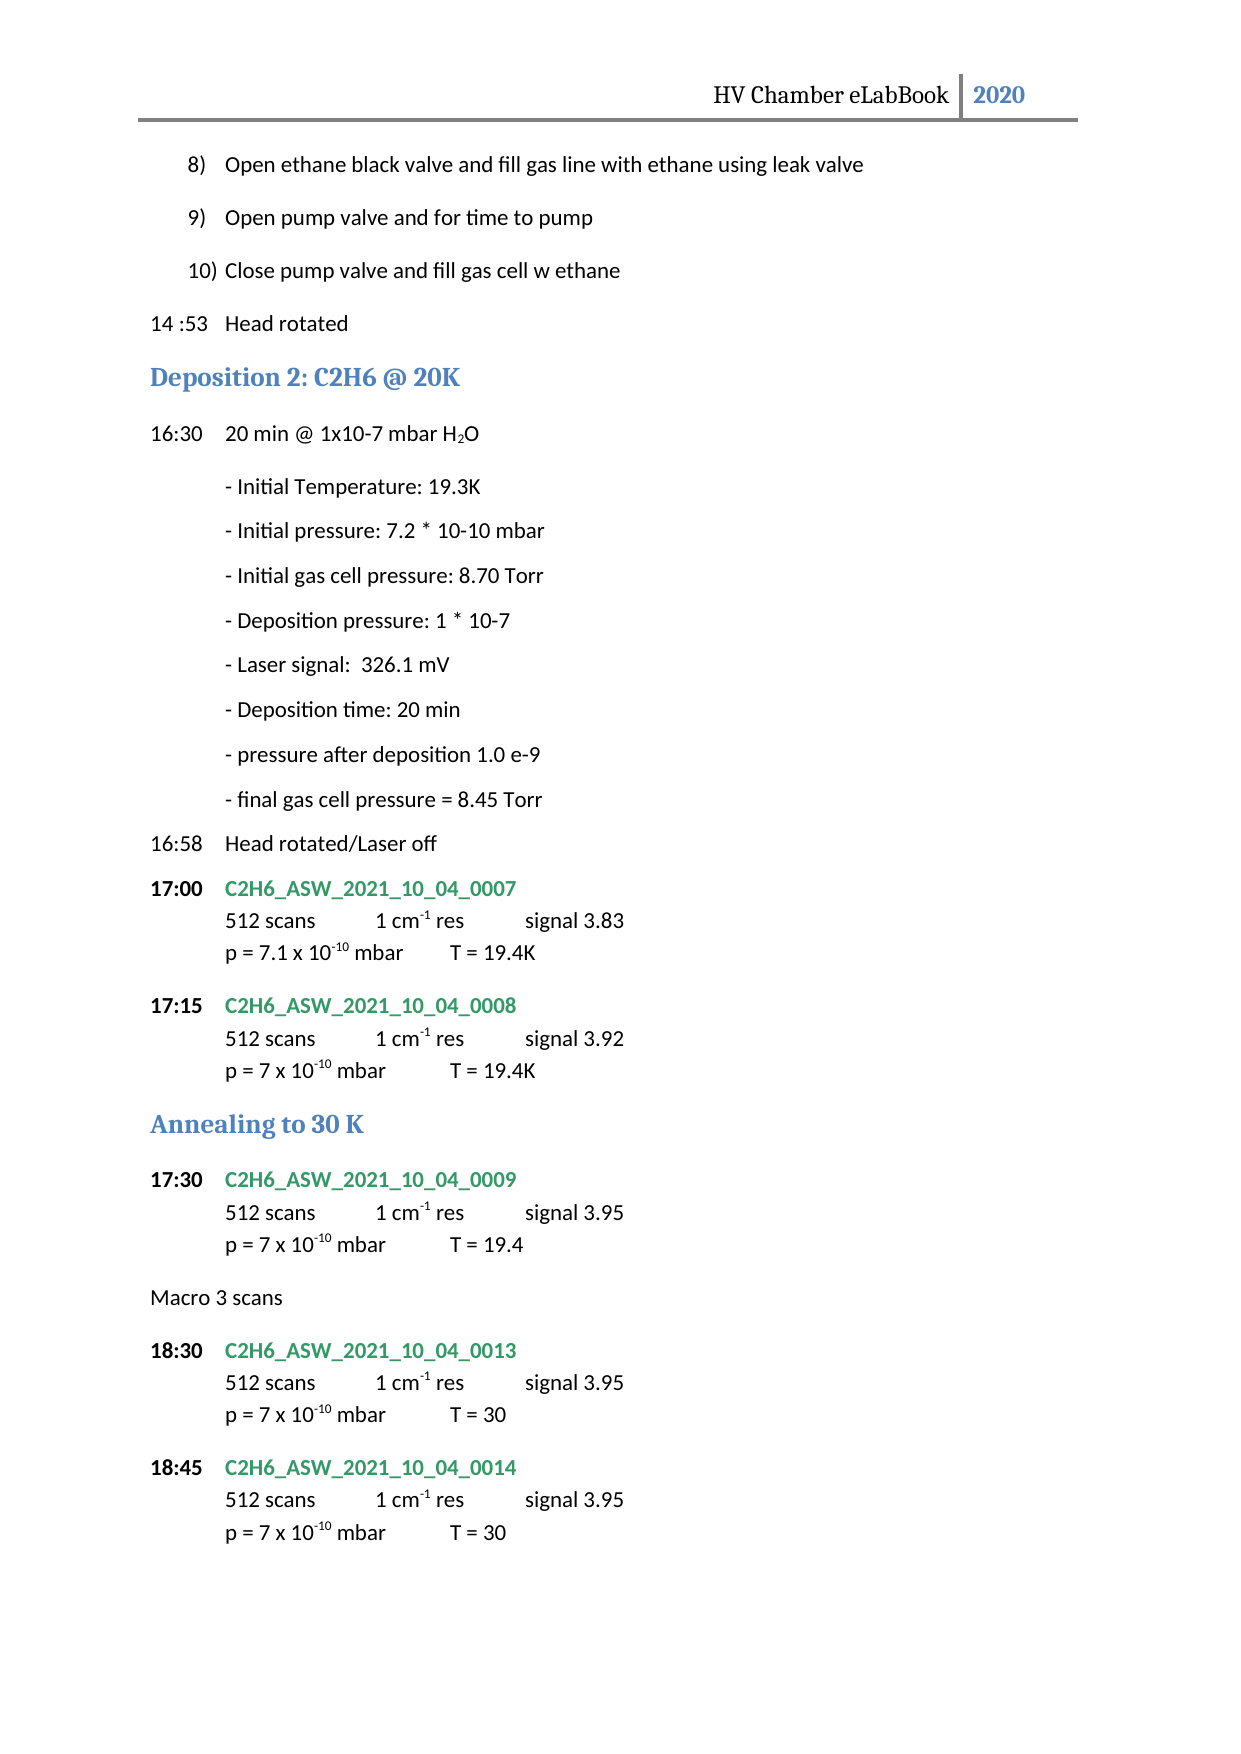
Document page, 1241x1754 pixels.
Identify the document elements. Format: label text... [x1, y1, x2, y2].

subtitle Deposition 2: C2H6 @ 20K [150, 362, 1090, 393]
text - final gas cell pressure = 8.45 Torr [150, 785, 1090, 813]
text - Initial pressure: 7.2 * 10-10 mbar [150, 517, 1090, 544]
text 18:45 C2H6_ASW_2021_10_04_0014 [150, 1453, 1090, 1481]
subtitle Annealing to 30 K [150, 1109, 1090, 1140]
text 16:30 20 min @ 1x10-7 mbar H2O [150, 419, 1090, 447]
text - Deposition pressure: 1 * 10-7 [150, 606, 1090, 634]
text 17:00 C2H6_ASW_2021_10_04_0007 [150, 874, 1090, 902]
text 512 scans 1 cm-1 res signal 3.95 p = 7 x 10-10 mbar T = 19.4 [225, 1198, 1090, 1258]
text 17:30 C2H6_ASW_2021_10_04_0009 [150, 1165, 1090, 1193]
text - Laser signal: 326.1 mV [150, 651, 1090, 679]
text 17:15 C2H6_ASW_2021_10_04_0008 [150, 991, 1090, 1019]
text 512 scans 1 cm-1 res signal 3.83 p = 7.1 x 10-10 mbar T = 19.4K [225, 906, 1090, 966]
text - Initial Temperature: 19.3K [150, 472, 1090, 500]
text - Initial gas cell pressure: 8.70 Torr [150, 561, 1090, 589]
text 16:58 Head rotated/Laser off [150, 829, 1090, 857]
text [225, 1368, 1090, 1428]
text 512 scans 1 cm-1 res signal 3.92 p = 7 x 10-10 mbar T = 19.4K [225, 1024, 1090, 1084]
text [225, 1485, 1090, 1546]
list Open pump valve and for time to pump [187, 203, 1090, 231]
list Close pump valve and fill gas cell w ethane [187, 256, 1090, 284]
text - pressure after deposition 1.0 e-9 [150, 740, 1090, 768]
text Macro 3 scans [150, 1283, 1090, 1311]
text 14 :53 Head rotated [150, 309, 1090, 337]
list Open ethane black valve and fill gas line with ethane using leak valve [187, 150, 1090, 178]
text - Deposition time: 20 min [150, 695, 1090, 723]
text 18:30 C2H6_ASW_2021_10_04_0013 [150, 1336, 1090, 1364]
